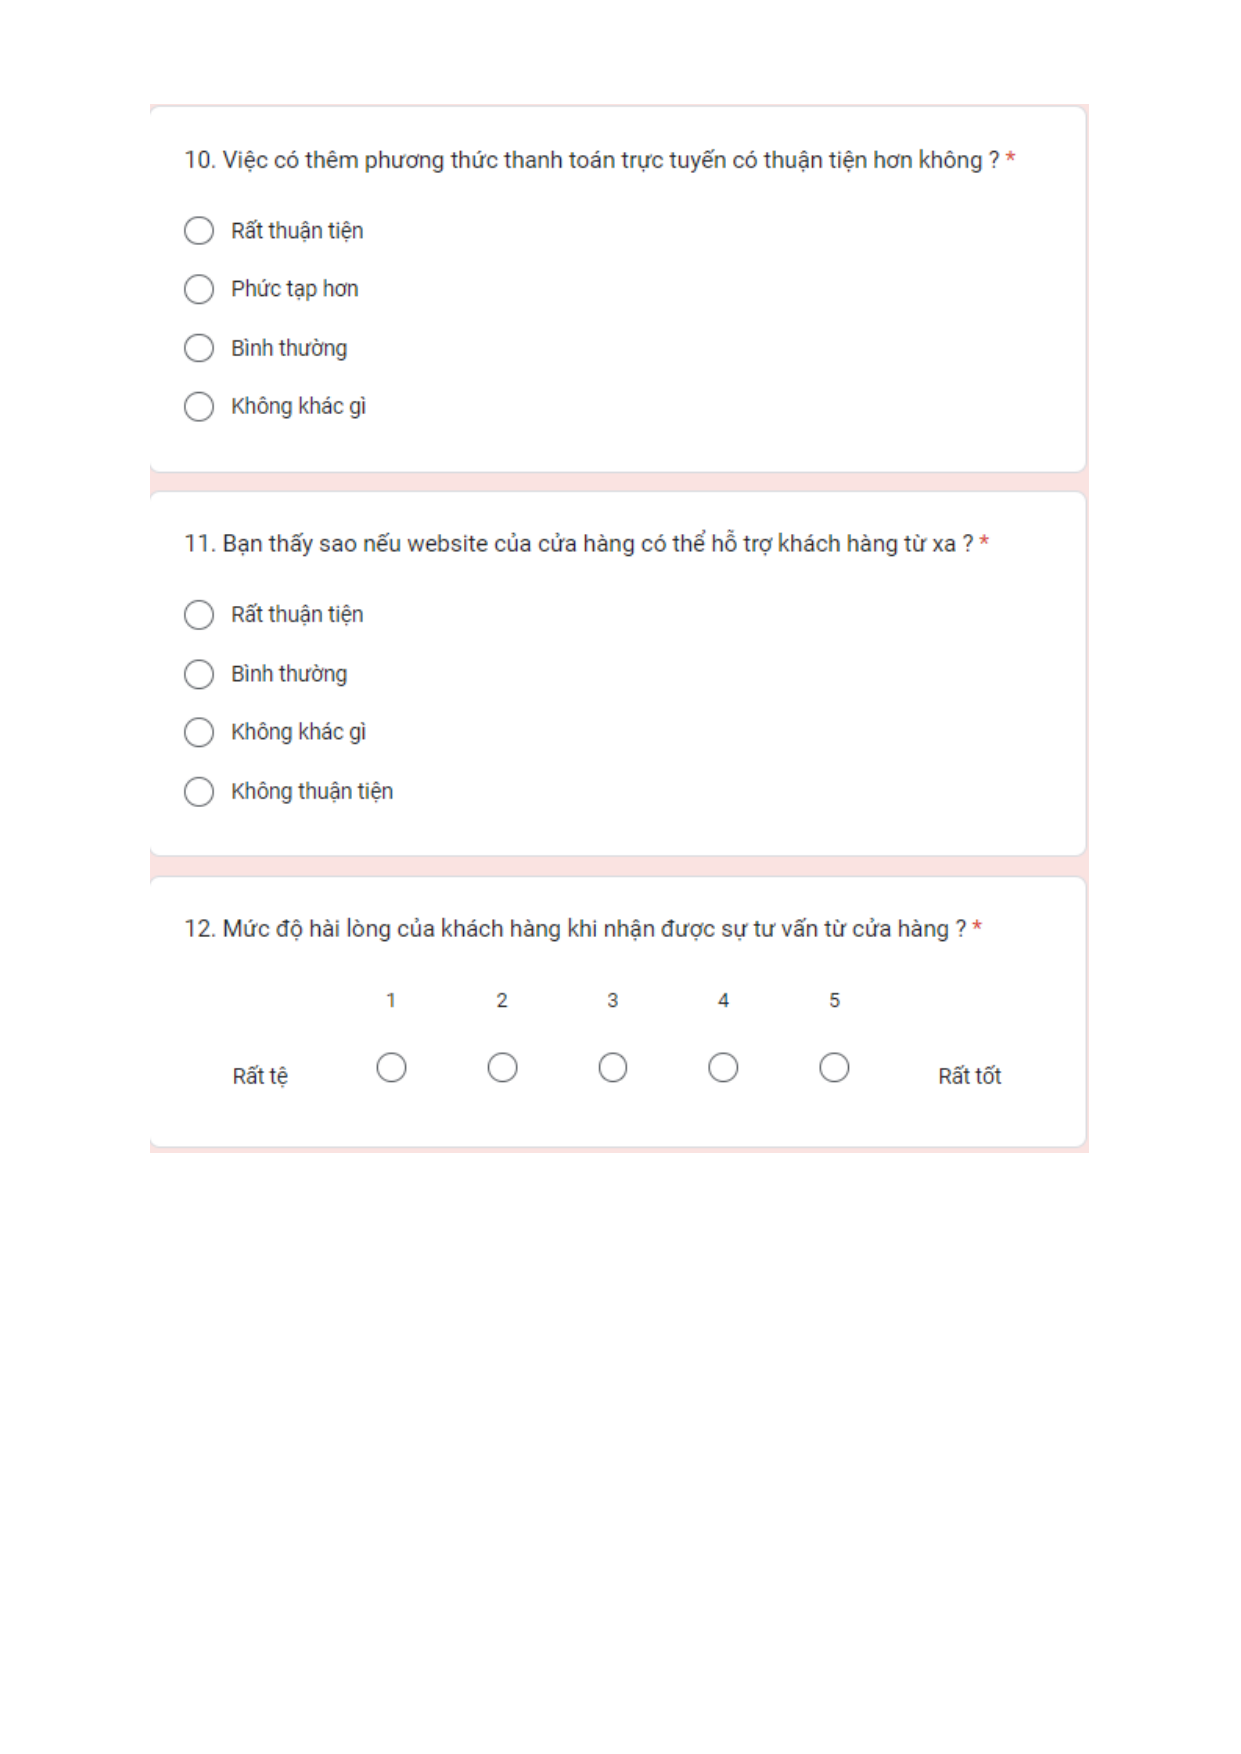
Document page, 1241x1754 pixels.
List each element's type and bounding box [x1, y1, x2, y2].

picture [150, 104, 1089, 1153]
